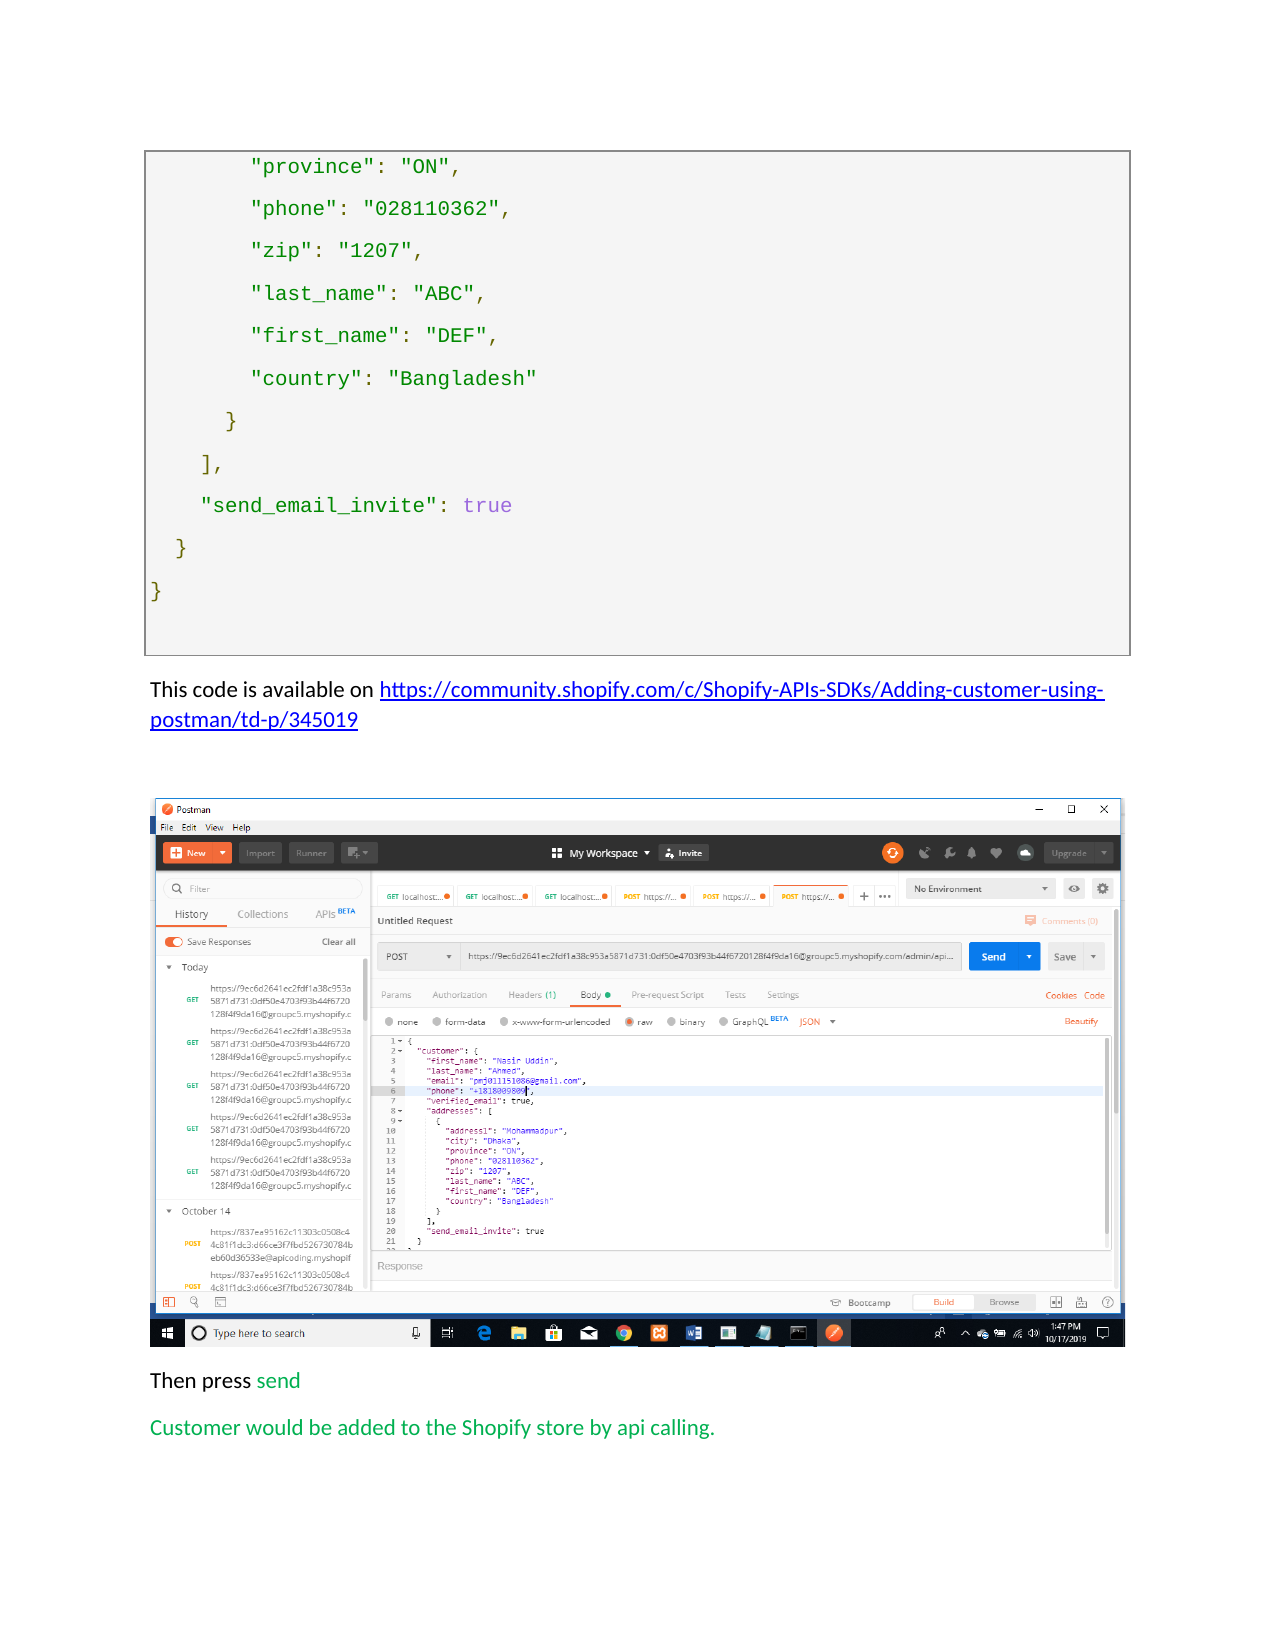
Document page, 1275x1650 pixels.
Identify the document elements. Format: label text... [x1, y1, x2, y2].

text ], [146, 447, 1129, 476]
text "country": "Bangladesh" [146, 362, 1129, 391]
picture [150, 798, 1125, 1347]
text "phone": "028110362", [146, 192, 1129, 222]
text "province": "ON", [146, 152, 1129, 179]
text } [146, 574, 1129, 603]
text "first_name": "DEF", [146, 319, 1129, 349]
text "send_email_invite": true [146, 489, 1129, 518]
text This code is available on https://community.shopify.com/c/Shopify-APIs-SDKs/Adding-customer-using-postman/td-p/345019 [150, 675, 1125, 733]
text "zip": "1207", [146, 235, 1129, 264]
text "last_name": "ABC", [146, 277, 1129, 307]
text Customer would be added to the Shopify store by api calling. [150, 1413, 1125, 1441]
text Then press send [150, 1366, 1125, 1394]
text } [146, 404, 1129, 434]
text } [146, 532, 1129, 561]
